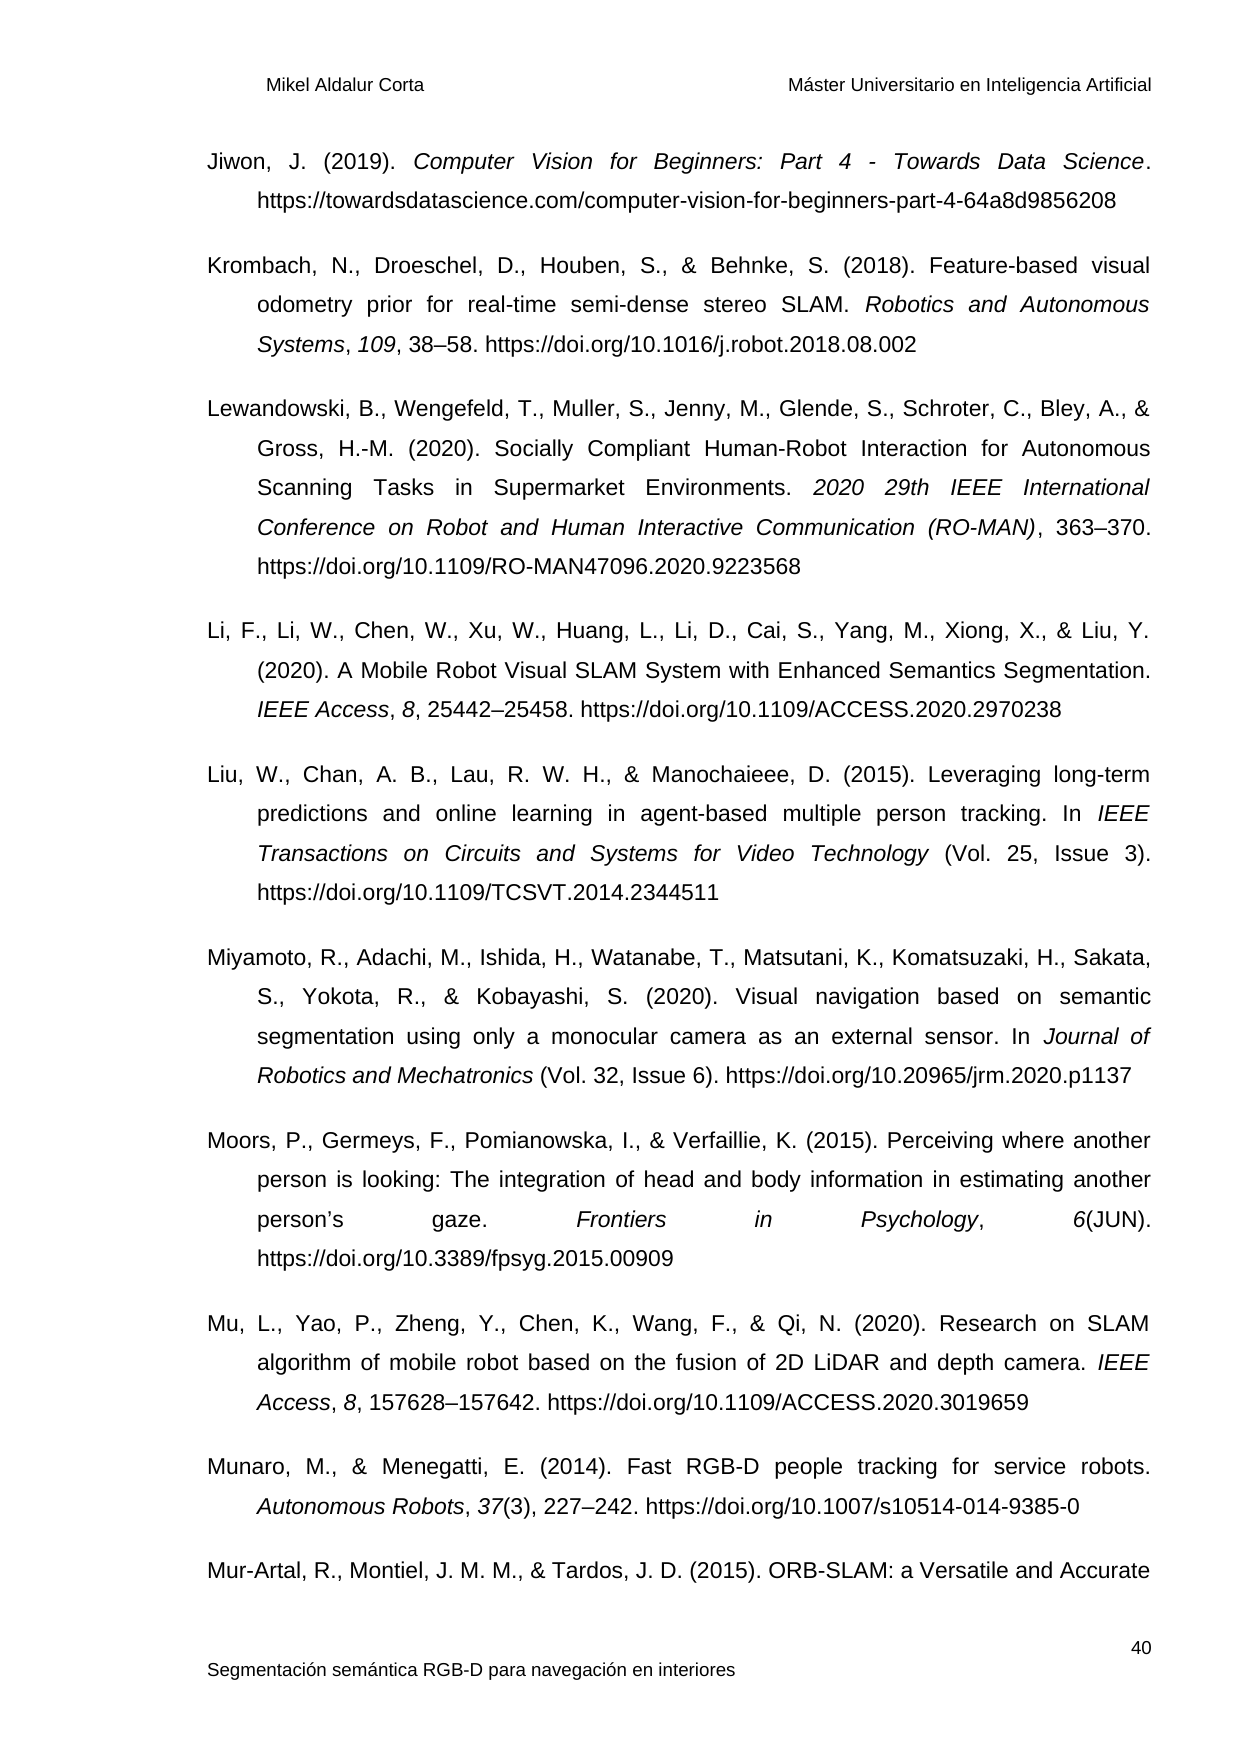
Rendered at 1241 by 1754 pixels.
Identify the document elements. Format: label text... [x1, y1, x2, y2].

text Liu, W., Chan, A. B., Lau, R. W. H., & Manochaieee, D. (2015). Leveraging long-term predictions and online learning in agent-based multiple person tracking. In IEEE Transactions on Circuits and Systems for Video Technology (Vol. 25, Issue 3). https://doi.org/10.1109/TCSVT.2014.2344511 [207, 761, 1152, 906]
text Moors, P., Germeys, F., Pomianowska, I., & Verfaillie, K. (2015). Perceiving where another person is looking: The integration of head and body information in estimating another person’s gaze. Frontiers in Psychology, 6(JUN). https://doi.org/10.3389/fpsyg.2015.00909 [207, 1127, 1152, 1272]
text Lewandowski, B., Wengefeld, T., Muller, S., Jenny, M., Glende, S., Schroter, C., Bley, A., & Gross, H.-M. (2020). Socially Compliant Human-Robot Interaction for Autonomous Scanning Tasks in Supermarket Environments. 2020 29th IEEE International Conference on Robot and Human Interactive Communication (RO-MAN), 363–370. https://doi.org/10.1109/RO-MAN47096.2020.9223568 [207, 395, 1152, 579]
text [207, 1557, 1152, 1583]
text Mu, L., Yao, P., Zheng, Y., Chen, K., Wang, F., & Qi, N. (2020). Research on SLAM algorithm of mobile robot based on the fusion of 2D LiDAR and depth camera. IEEE Access, 8, 157628–157642. https://doi.org/10.1109/ACCESS.2020.3019659 [207, 1310, 1152, 1415]
text Li, F., Li, W., Chen, W., Xu, W., Huang, L., Li, D., Cai, S., Yang, M., Xiong, X., & Liu, Y. (2020). A Mobile Robot Visual SLAM System with Enhanced Semantics Segmentation. IEEE Access, 8, 25442–25458. https://doi.org/10.1109/ACCESS.2020.2970238 [207, 617, 1152, 723]
text Krombach, N., Droeschel, D., Houben, S., & Behnke, S. (2018). Feature-based visual odometry prior for real-time semi-dense stereo SLAM. Robotics and Autonomous Systems, 109, 38–58. https://doi.org/10.1016/j.robot.2018.08.002 [207, 252, 1152, 357]
text Jiwon, J. (2019). Computer Vision for Beginners: Part 4 - Towards Data Science. https://towardsdatascience.com/computer-vision-for-beginners-part-4-64a8d9856208 [207, 148, 1152, 213]
text Munaro, M., & Menegatti, E. (2014). Fast RGB-D people tracking for service robots. Autonomous Robots, 37(3), 227–242. https://doi.org/10.1007/s10514-014-9385-0 [207, 1453, 1152, 1519]
text Miyamoto, R., Adachi, M., Ishida, H., Watanabe, T., Matsutani, K., Komatsuzaki, H., Sakata, S., Yokota, R., & Kobayashi, S. (2020). Visual navigation based on semantic segmentation using only a monocular camera as an external sensor. In Journal of Robotics and Mechatronics (Vol. 32, Issue 6). https://doi.org/10.20965/jrm.2020.p1137 [207, 944, 1152, 1089]
